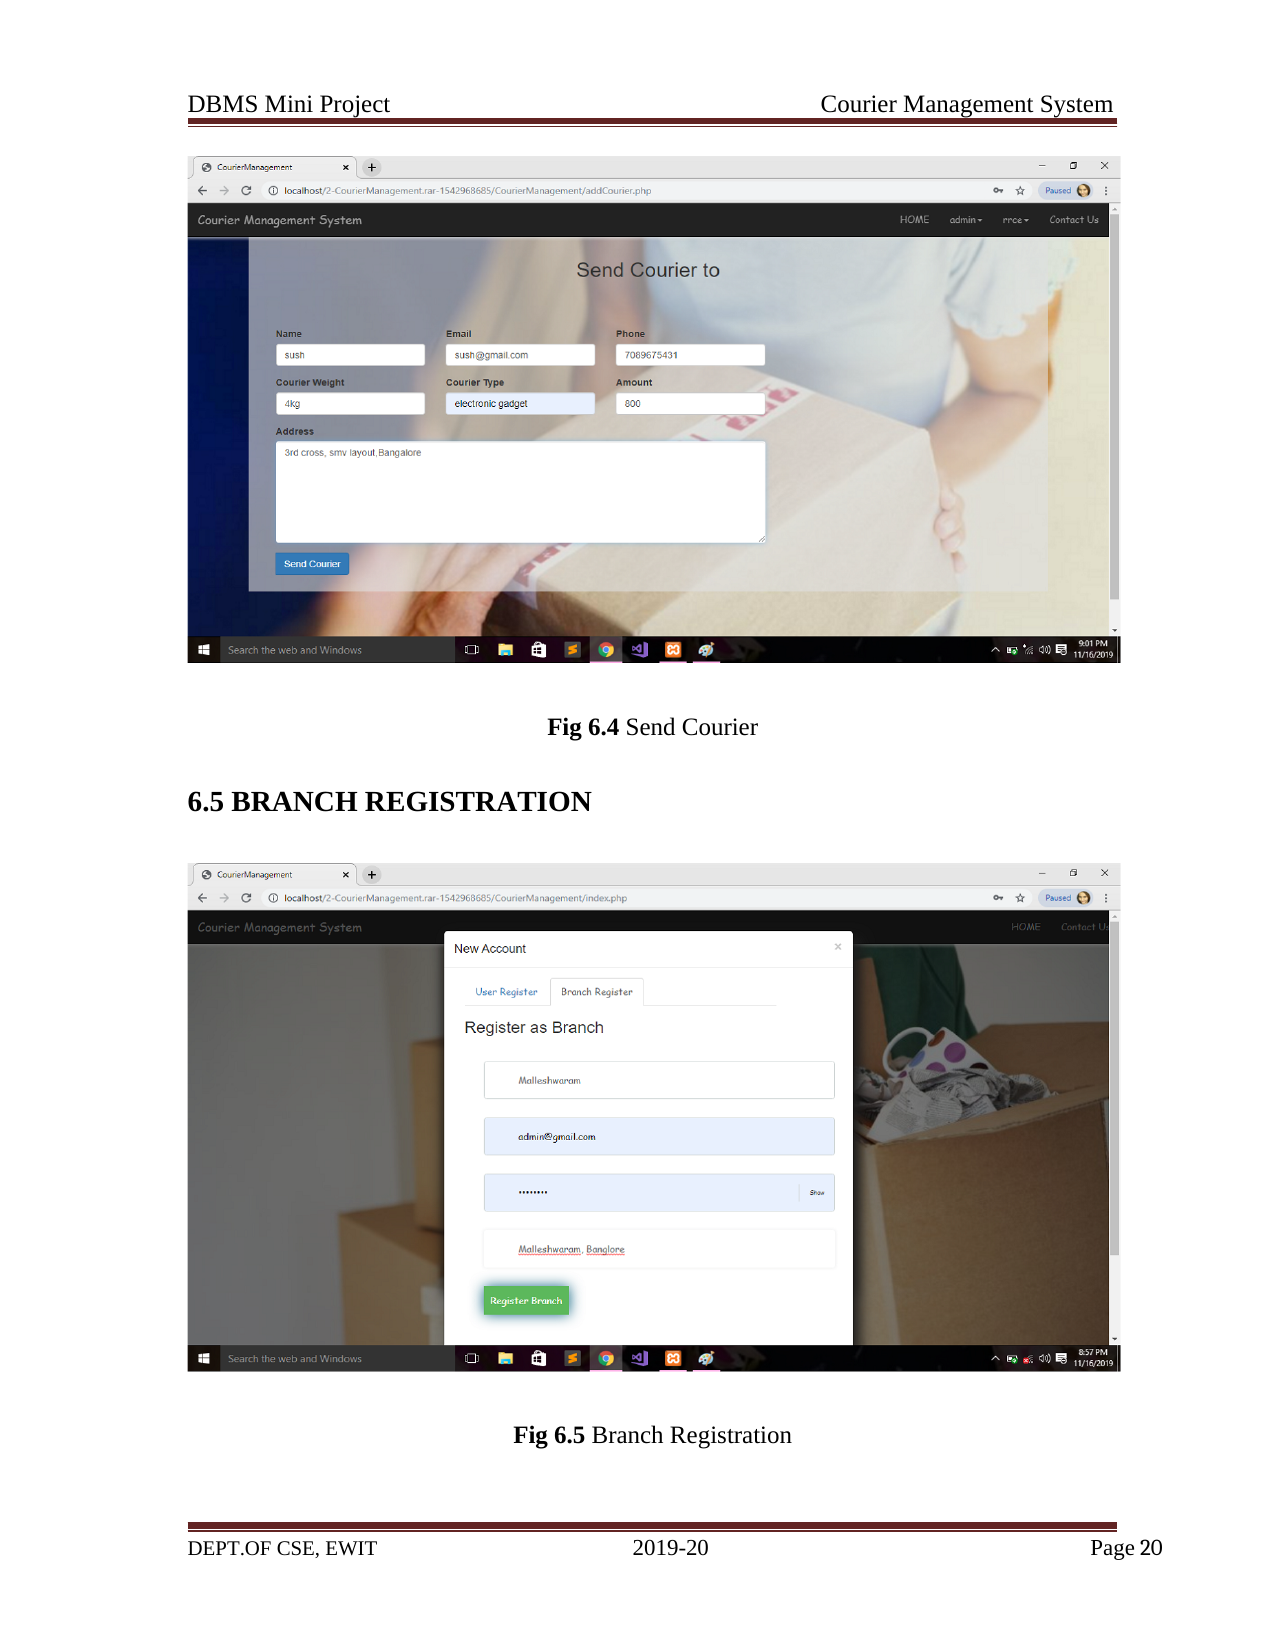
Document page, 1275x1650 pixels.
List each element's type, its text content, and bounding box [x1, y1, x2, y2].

picture [187, 156, 1123, 669]
picture [187, 863, 1123, 1378]
text 6.5 BRANCH REGISTRATION [187, 784, 1117, 818]
text Fig 6.5 Branch Registration [187, 1421, 1117, 1449]
text Fig 6.4 Send Courier [187, 712, 1117, 741]
